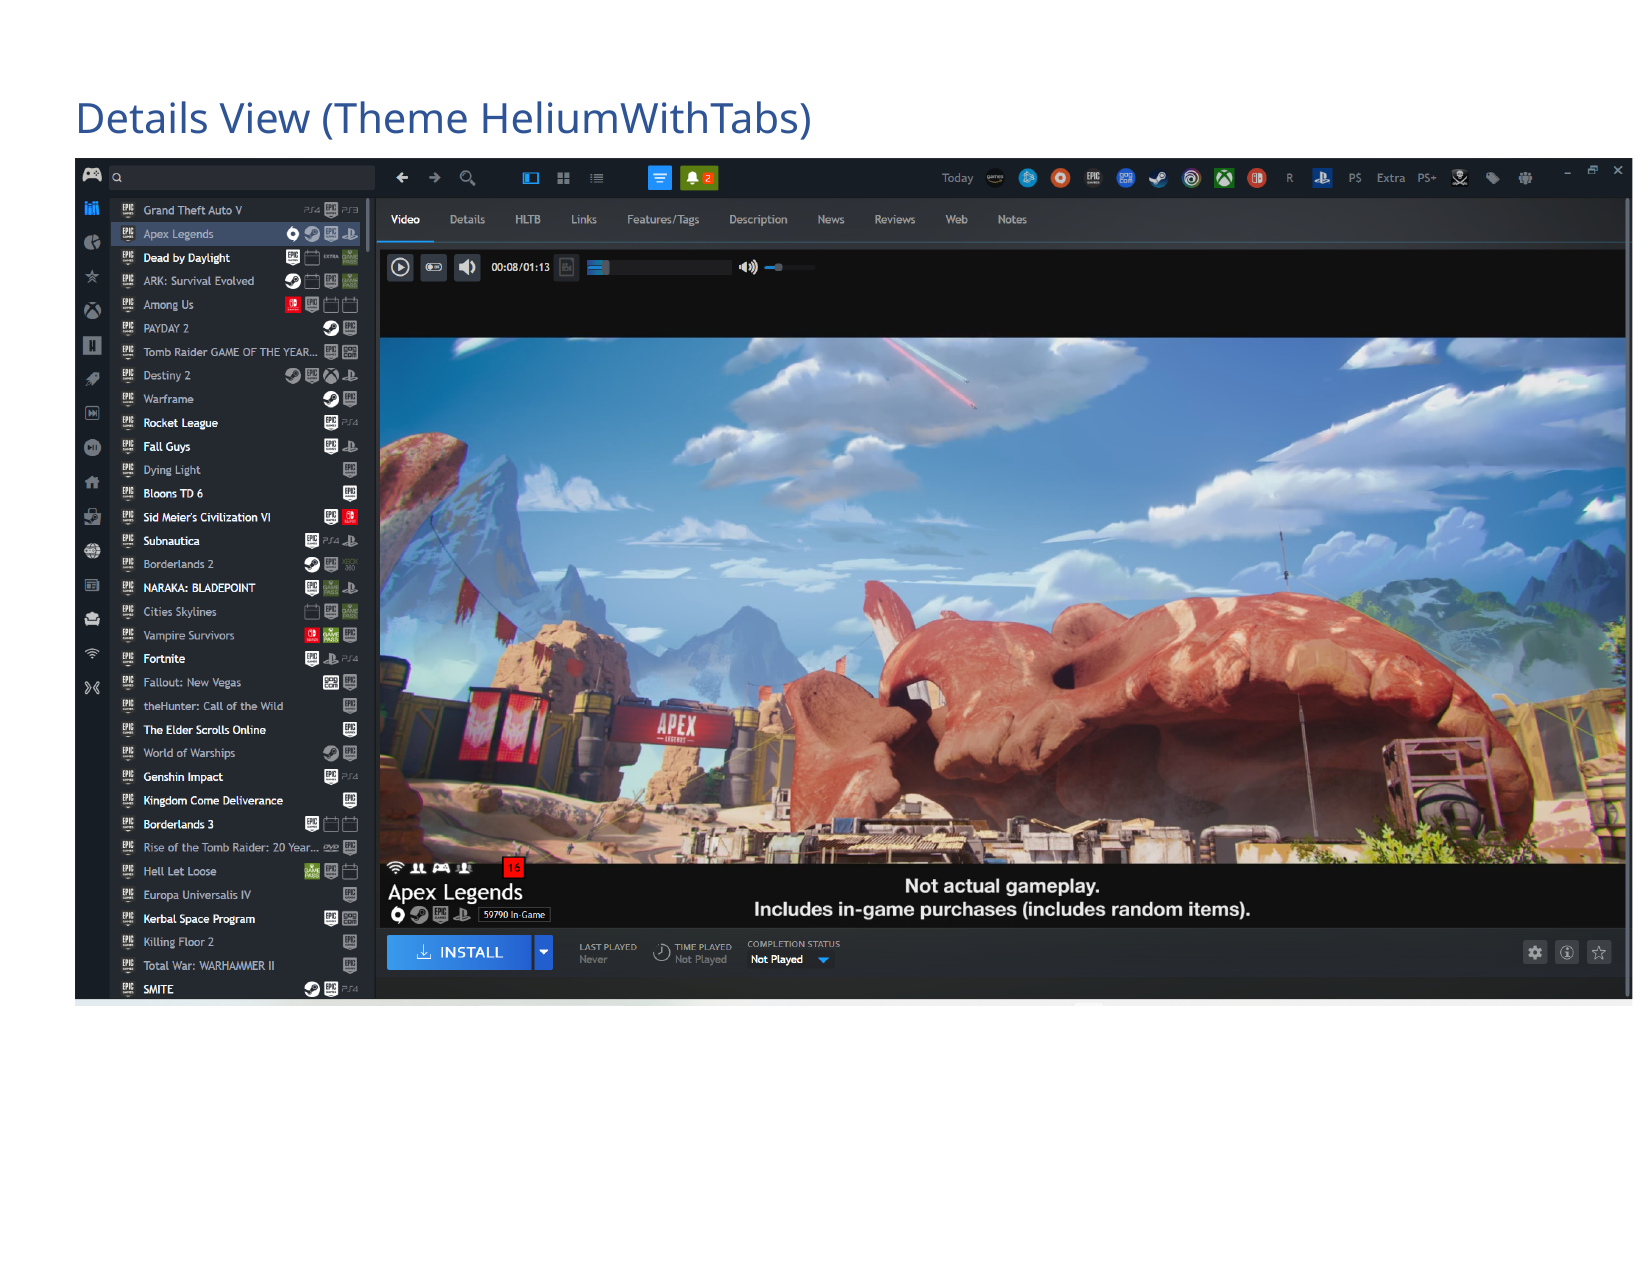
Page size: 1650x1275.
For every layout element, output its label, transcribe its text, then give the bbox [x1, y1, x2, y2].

picture [75, 158, 1633, 1006]
subtitle Details View (Theme HeliumWithTabs) [75, 89, 1650, 145]
